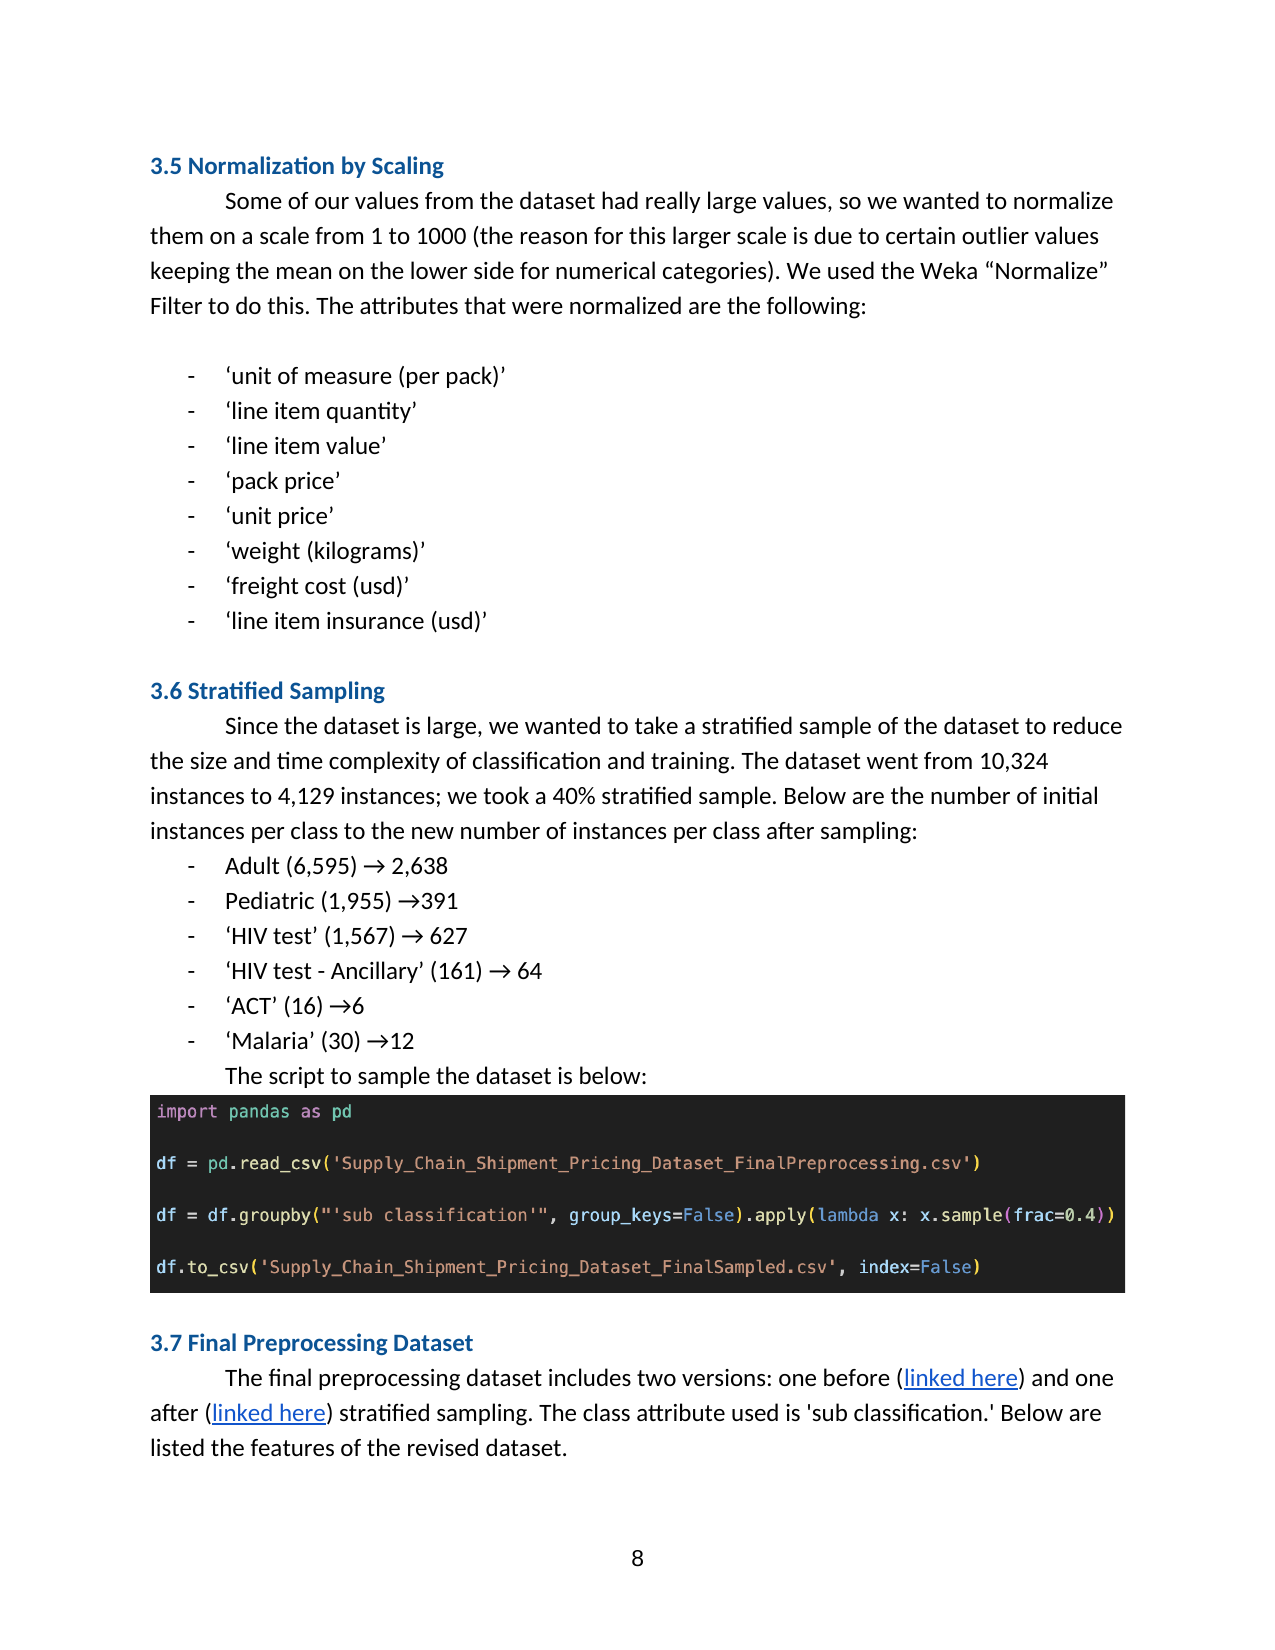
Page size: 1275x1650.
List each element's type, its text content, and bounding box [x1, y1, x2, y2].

picture [150, 1095, 1125, 1293]
list ‘Malaria’ (30) →12 [187, 1025, 1125, 1056]
list ‘HIV test’ (1,567) → 627 [187, 920, 1125, 951]
list Pediatric (1,955) →391 [187, 885, 1125, 916]
list ‘HIV test - Ancillary’ (161) → 64 [187, 955, 1125, 986]
list ‘freight cost (usd)’ [187, 570, 1125, 601]
list ‘line item quantity’ [187, 395, 1125, 426]
list Adult (6,595) → 2,638 [187, 850, 1125, 881]
text Since the dataset is large, we wanted to take a stratified sample of the dataset to reduce the size and time complexity of classification and training. The dataset went from 10,324 instances to 4,129 instances; we took a 40% stratified sample. Below are the number of initial instances per class to the new number of instances per class after sampling: [150, 710, 1125, 846]
text 3.6 Stratified Sampling [150, 675, 1125, 706]
text The final preprocessing dataset includes two versions: one before (linked here) and one after (linked here) stratified sampling. The class attribute used is 'sub classification.' Below are listed the features of the revised dataset. [150, 1362, 1125, 1462]
list ‘line item insurance (usd)’ [187, 605, 1125, 636]
list ‘ACT’ (16) →6 [187, 990, 1125, 1021]
list ‘unit of measure (per pack)’ [187, 360, 1125, 391]
text 3.7 Final Preprocessing Dataset [150, 1327, 1125, 1357]
text 3.5 Normalization by Scaling [150, 150, 1125, 181]
text Some of our values from the dataset had really large values, so we wanted to normalize them on a scale from 1 to 1000 (the reason for this larger scale is due to certain outlier values keeping the mean on the lower side for numerical categories). We used the Weka “Normalize” Filter to do this. The attributes that were normalized are the following: [150, 185, 1125, 321]
text The script to sample the dataset is below: [150, 1060, 1125, 1091]
list ‘pack price’ [187, 465, 1125, 496]
list ‘weight (kilograms)’ [187, 535, 1125, 566]
list ‘line item value’ [187, 430, 1125, 461]
list ‘unit price’ [187, 500, 1125, 531]
